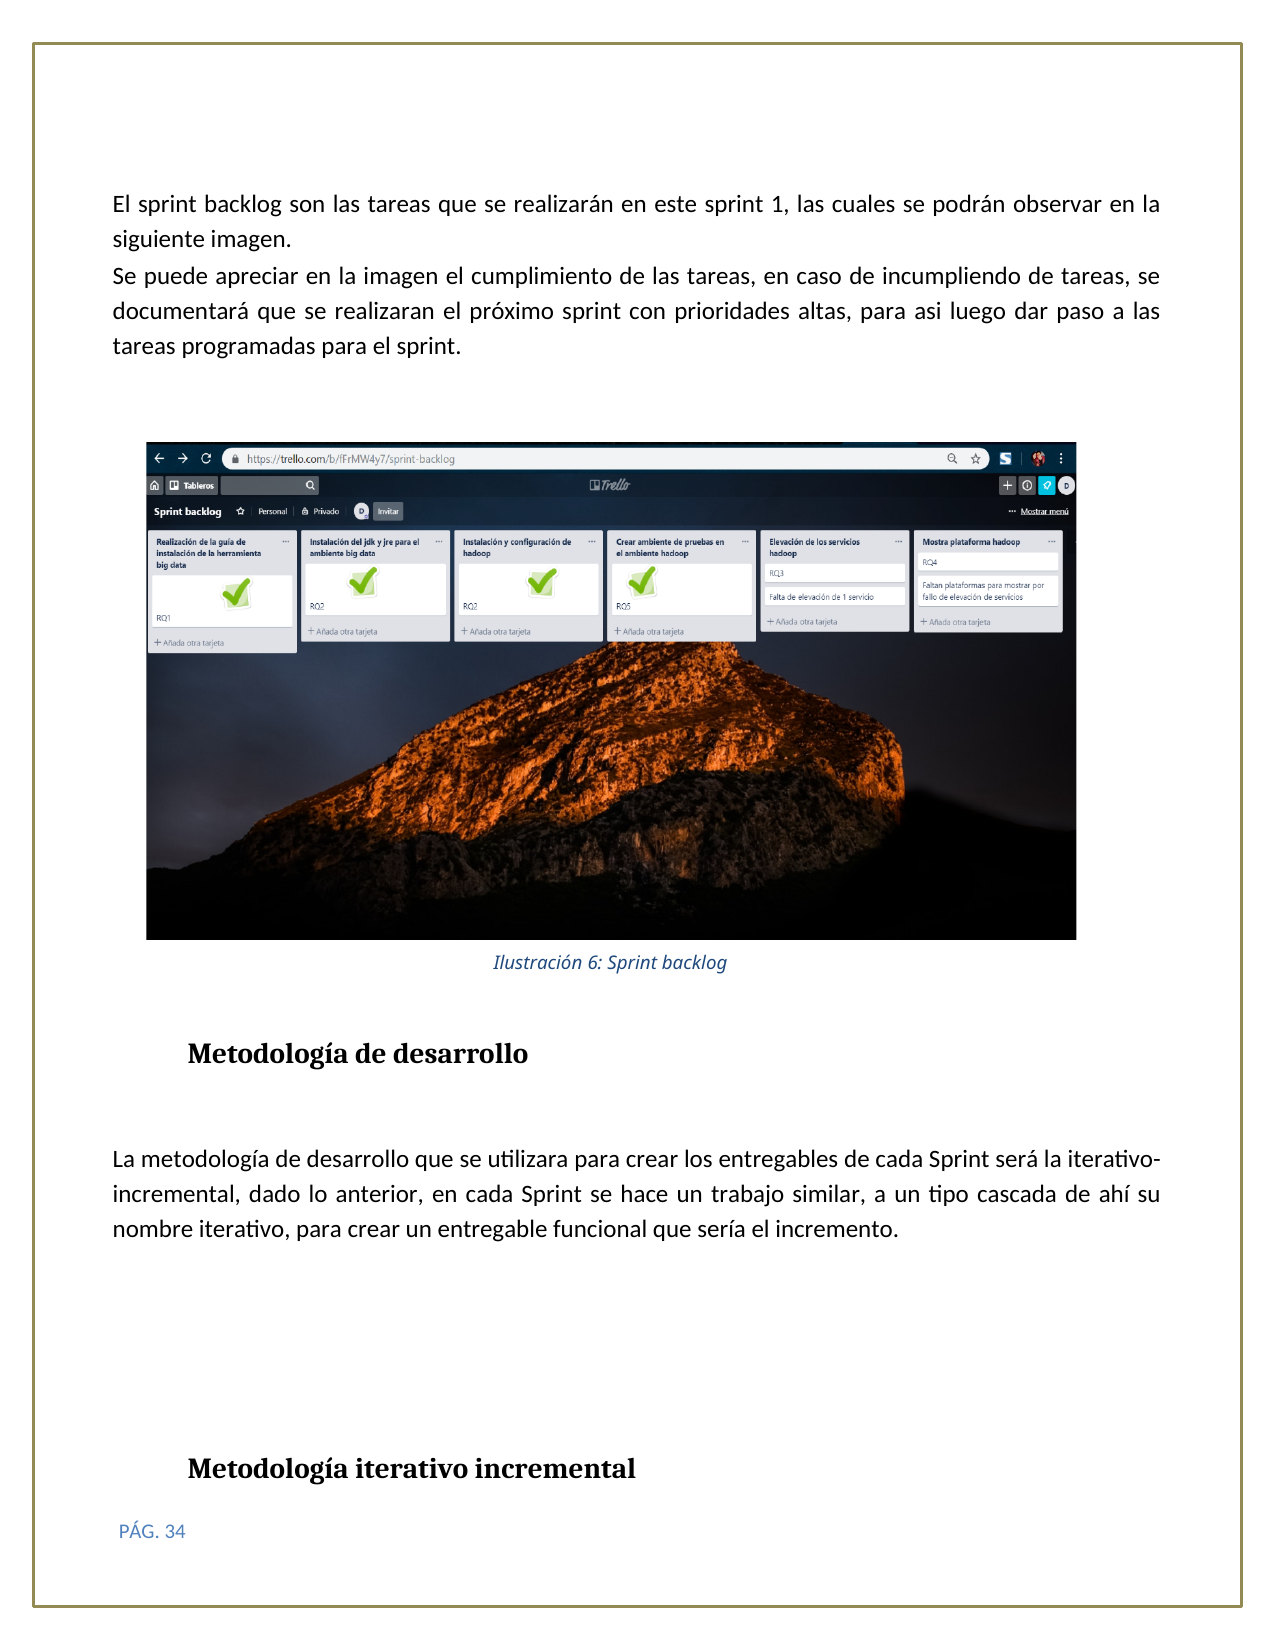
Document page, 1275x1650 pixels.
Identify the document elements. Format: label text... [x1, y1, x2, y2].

subtitle Metodología de desarrollo [187, 1037, 1162, 1071]
text Se puede apreciar en la imagen el cumplimiento de las tareas, en caso de incumpliendo de tareas, se documentará que se realizaran el próximo sprint con prioridades altas, para asi luego dar paso a las tareas programadas para el sprint. [112, 260, 1162, 361]
text El sprint backlog son las tareas que se realizarán en este sprint 1, las cuales se podrán observar en la siguiente imagen. [112, 188, 1162, 253]
picture [1065, 462, 1074, 471]
subtitle Metodología iterativo incremental [187, 1452, 1162, 1486]
text La metodología de desarrollo que se utilizara para crear los entregables de cada Sprint será la iterativo-incremental, dado lo anterior, en cada Sprint se hace un trabajo similar, a un tipo cascada de ahí su nombre iterativo, para crear un entregable funcional que sería el incremento. [112, 1143, 1162, 1244]
picture [146, 442, 1077, 940]
